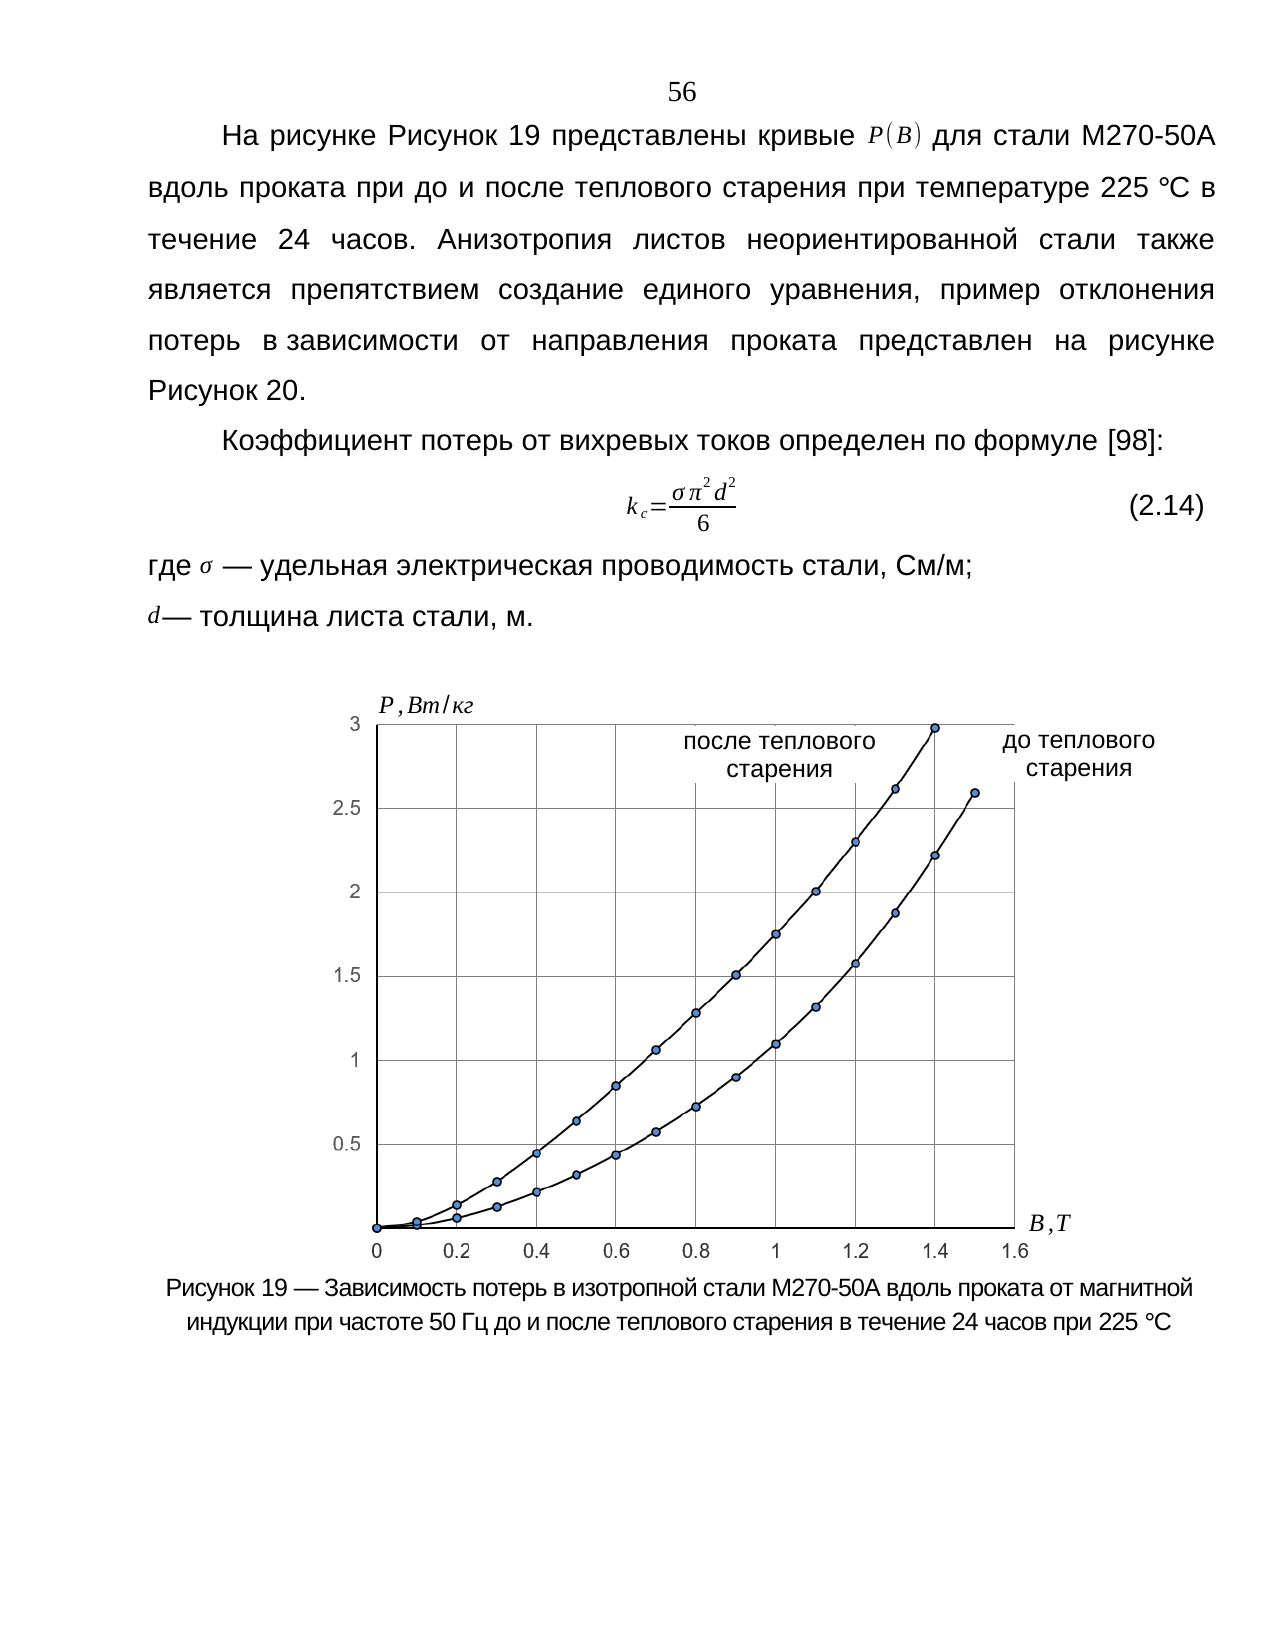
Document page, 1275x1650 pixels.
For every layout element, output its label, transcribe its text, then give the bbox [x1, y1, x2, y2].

text где — удельная электрическая проводимость стали, См/м; [148, 548, 1216, 582]
table_header (2.14) [1117, 474, 1216, 548]
text Коэффициент потерь от вихревых токов определен по формуле [98]: [148, 423, 1216, 457]
text На рисунке 19 представлены кривые для стали М270-50A вдоль проката при до и после теплового старения при температуре 225 °С в течение 24 часов. Анизотропия листов неориентированной стали также является препятствием создание единого уравнения, пример отклонения потерь в зависимости от направления проката представлен на рисунке 20. [148, 118, 1216, 406]
text Рисунок 19 — Зависимость потерь в изотропной стали М270-50A вдоль проката от магнитной индукции при частоте 50 Гц до и после теплового старения в течение 24 часов при 225 °С [148, 1273, 1211, 1336]
text — толщина листа стали, м. [148, 599, 1216, 632]
table_header [148, 474, 1117, 548]
picture [327, 708, 1036, 1261]
